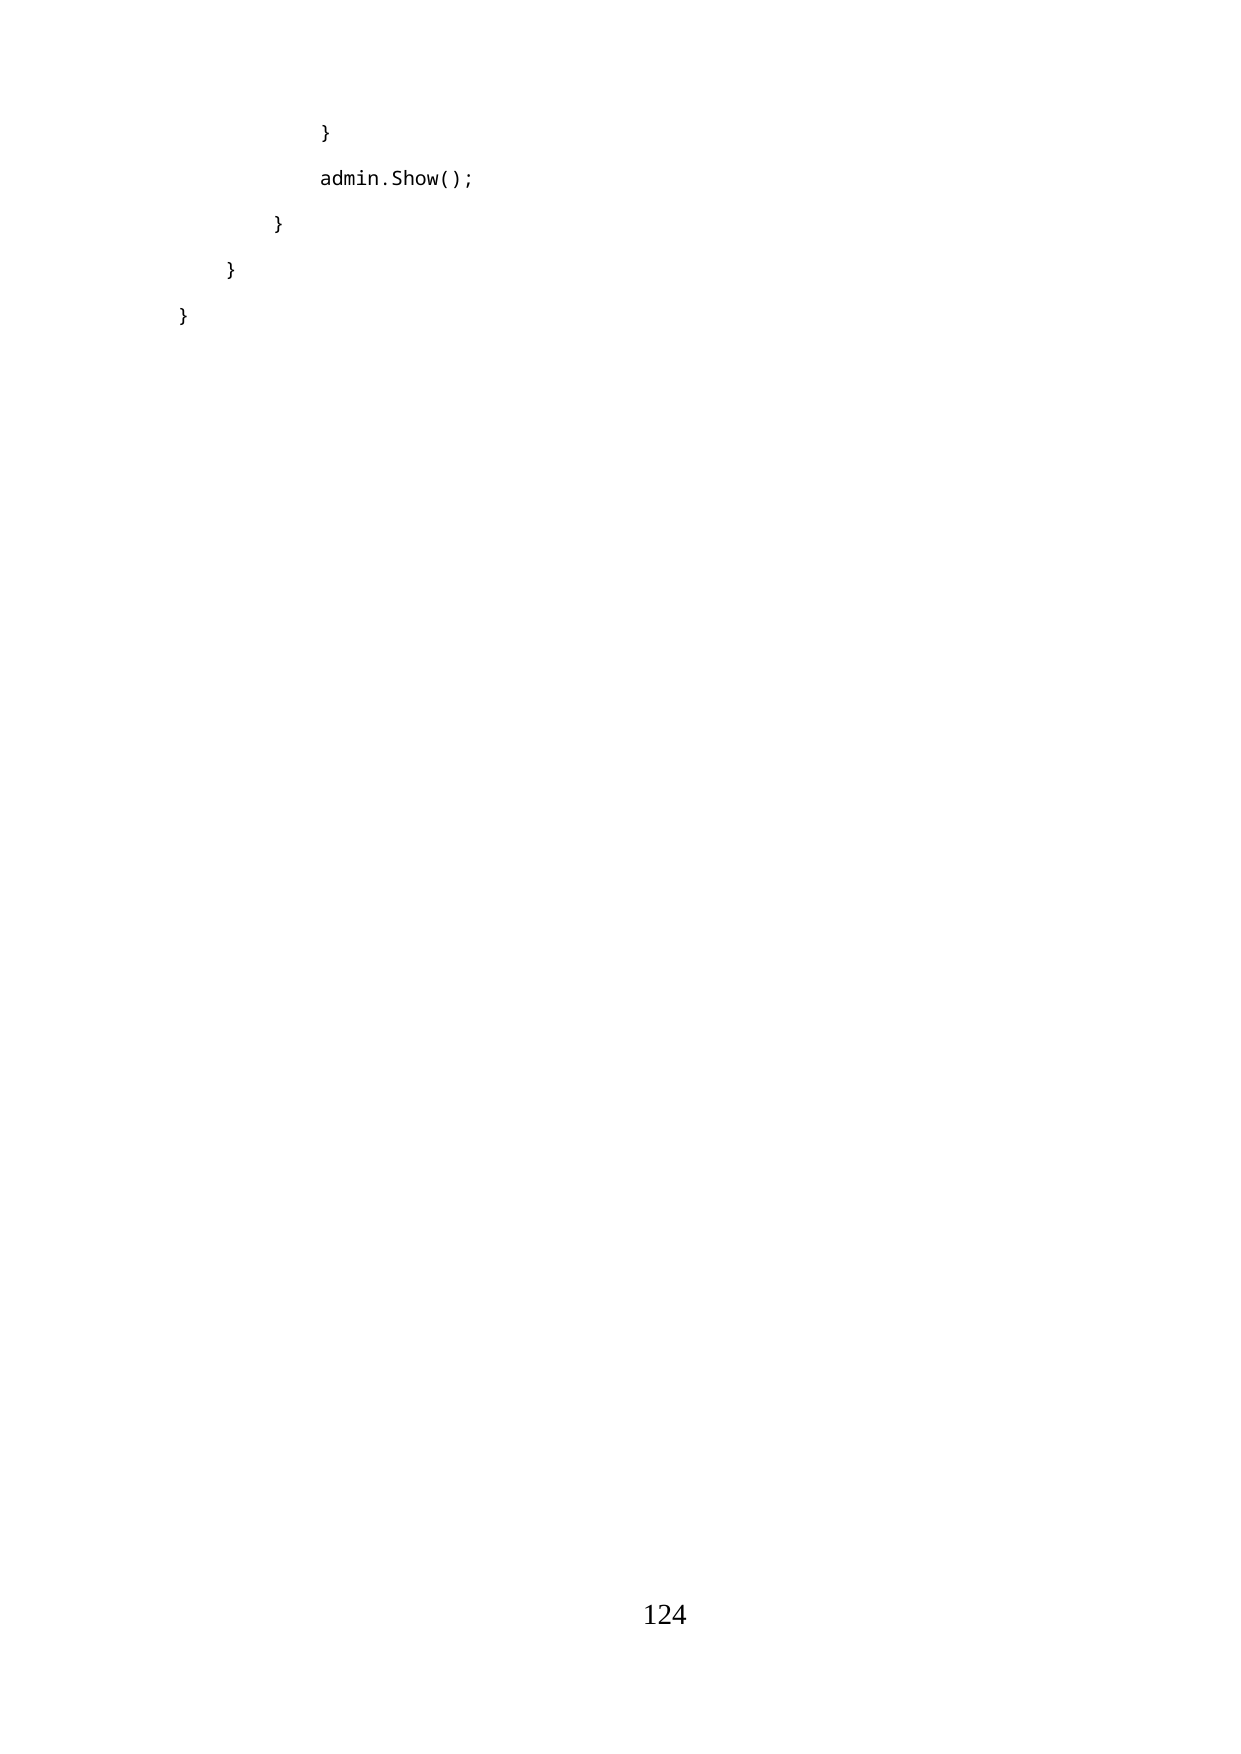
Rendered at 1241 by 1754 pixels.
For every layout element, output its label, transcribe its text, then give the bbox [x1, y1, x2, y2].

text } [177, 209, 1152, 237]
text } [177, 118, 1152, 145]
text } [177, 301, 1152, 328]
text admin.Show(); [177, 164, 1152, 191]
text } [177, 255, 1152, 282]
